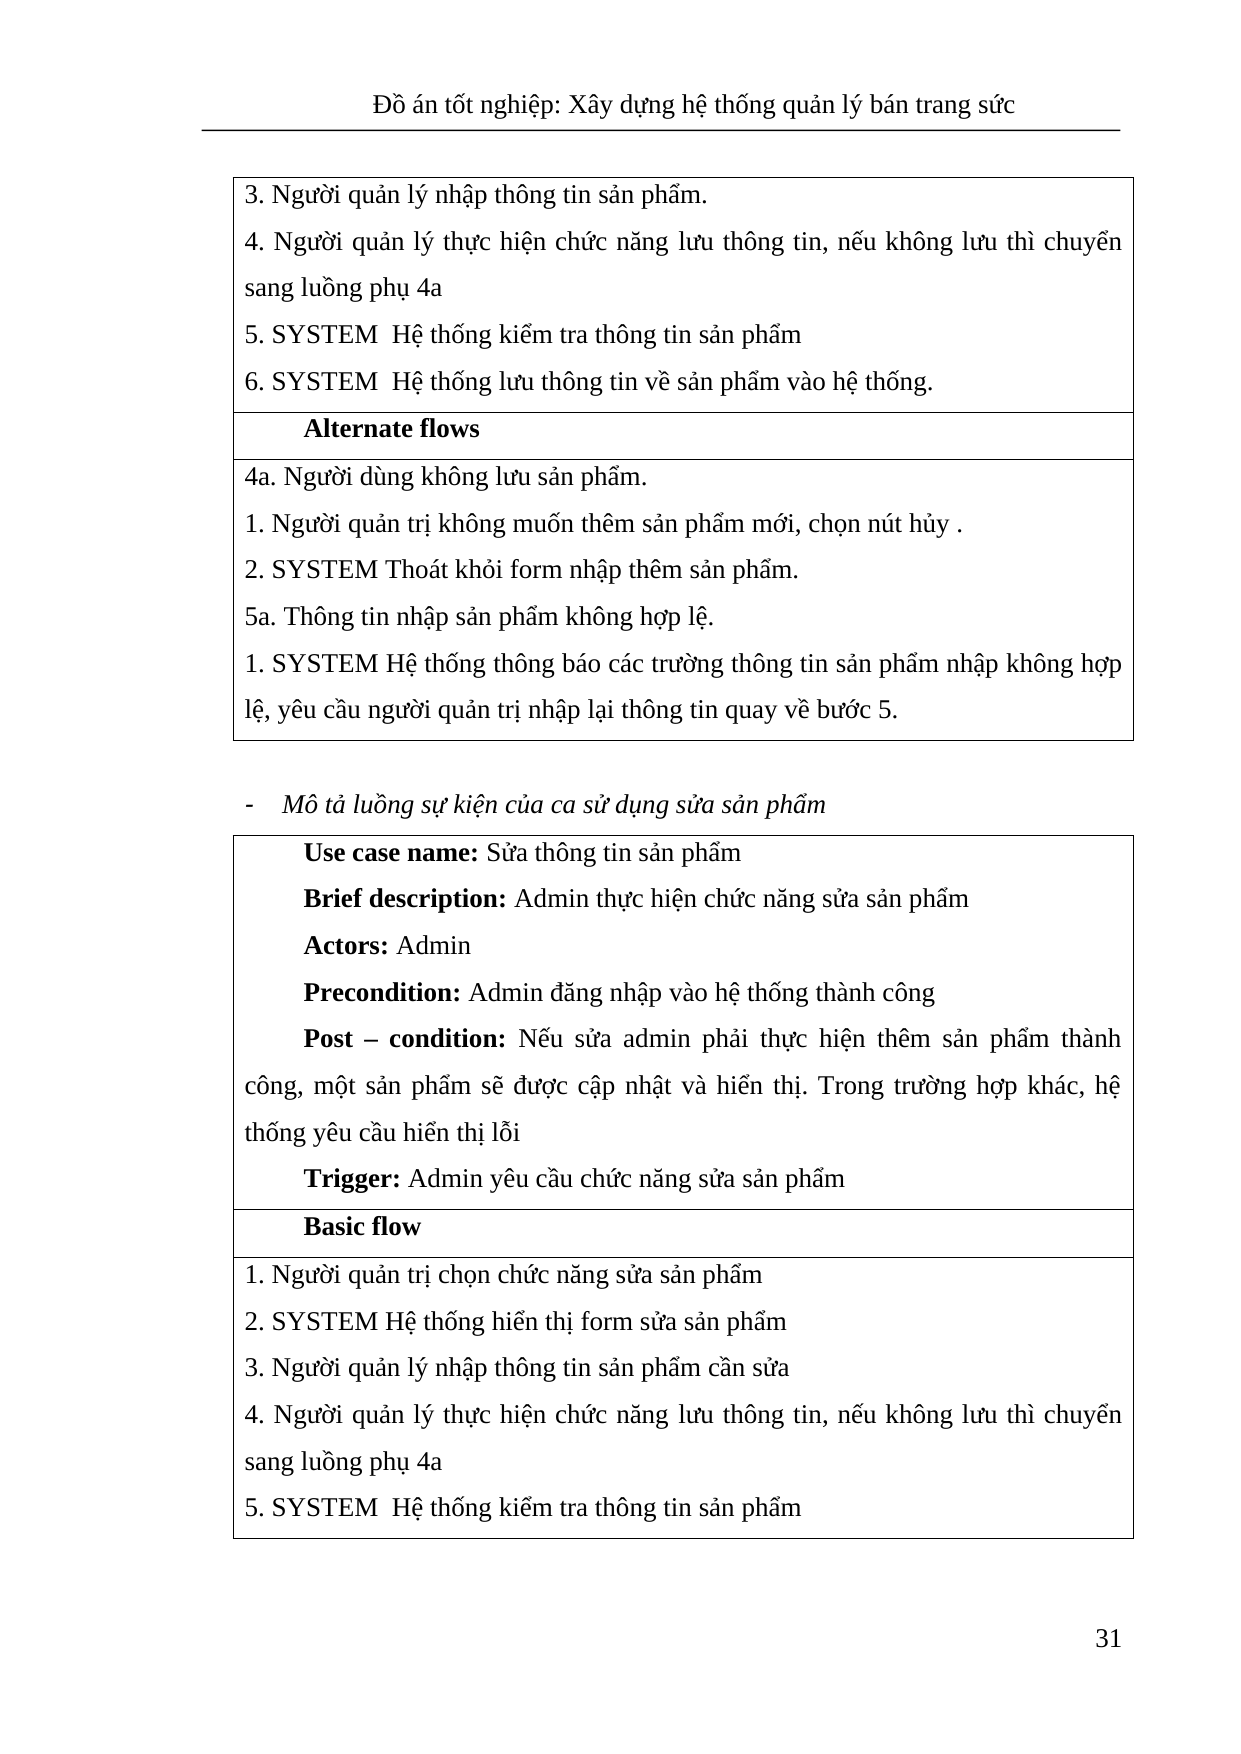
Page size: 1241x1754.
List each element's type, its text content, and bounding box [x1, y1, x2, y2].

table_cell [234, 1258, 1133, 1538]
table_cell Alternate flows [234, 413, 1133, 459]
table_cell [234, 178, 1133, 412]
table_header Use case name: Sửa thông tin sản phẩm Brief description: Admin thực hiện chức năng sửa sản phẩm Actors: Admin Precondition: Admin đăng nhập vào hệ thống thành công Post – condition: Nếu sửa admin phải thực hiện thêm sản phẩm thành công, một sản phẩm sẽ được cập nhật và hiển thị. Trong trường hợp khác, hệ thống yêu cầu hiển thị lỗi Trigger: Admin yêu cầu chức năng sửa sản phẩm [234, 836, 1133, 1209]
table_cell 4a. Người dùng không lưu sản phẩm. 1. Người quản trị không muốn thêm sản phẩm mới, chọn nút hủy . 2. SYSTEM Thoát khỏi form nhập thêm sản phẩm. 5a. Thông tin nhập sản phẩm không hợp lệ. 1. SYSTEM Hệ thống thông báo các trường thông tin sản phẩm nhập không hợp lệ, yêu cầu người quản trị nhập lại thông tin quay về bước 5. [234, 460, 1133, 740]
list Mô tả luồng sự kiện của ca sử dụng sửa sản phẩm [244, 788, 1122, 819]
table_cell Basic flow [234, 1210, 1133, 1257]
